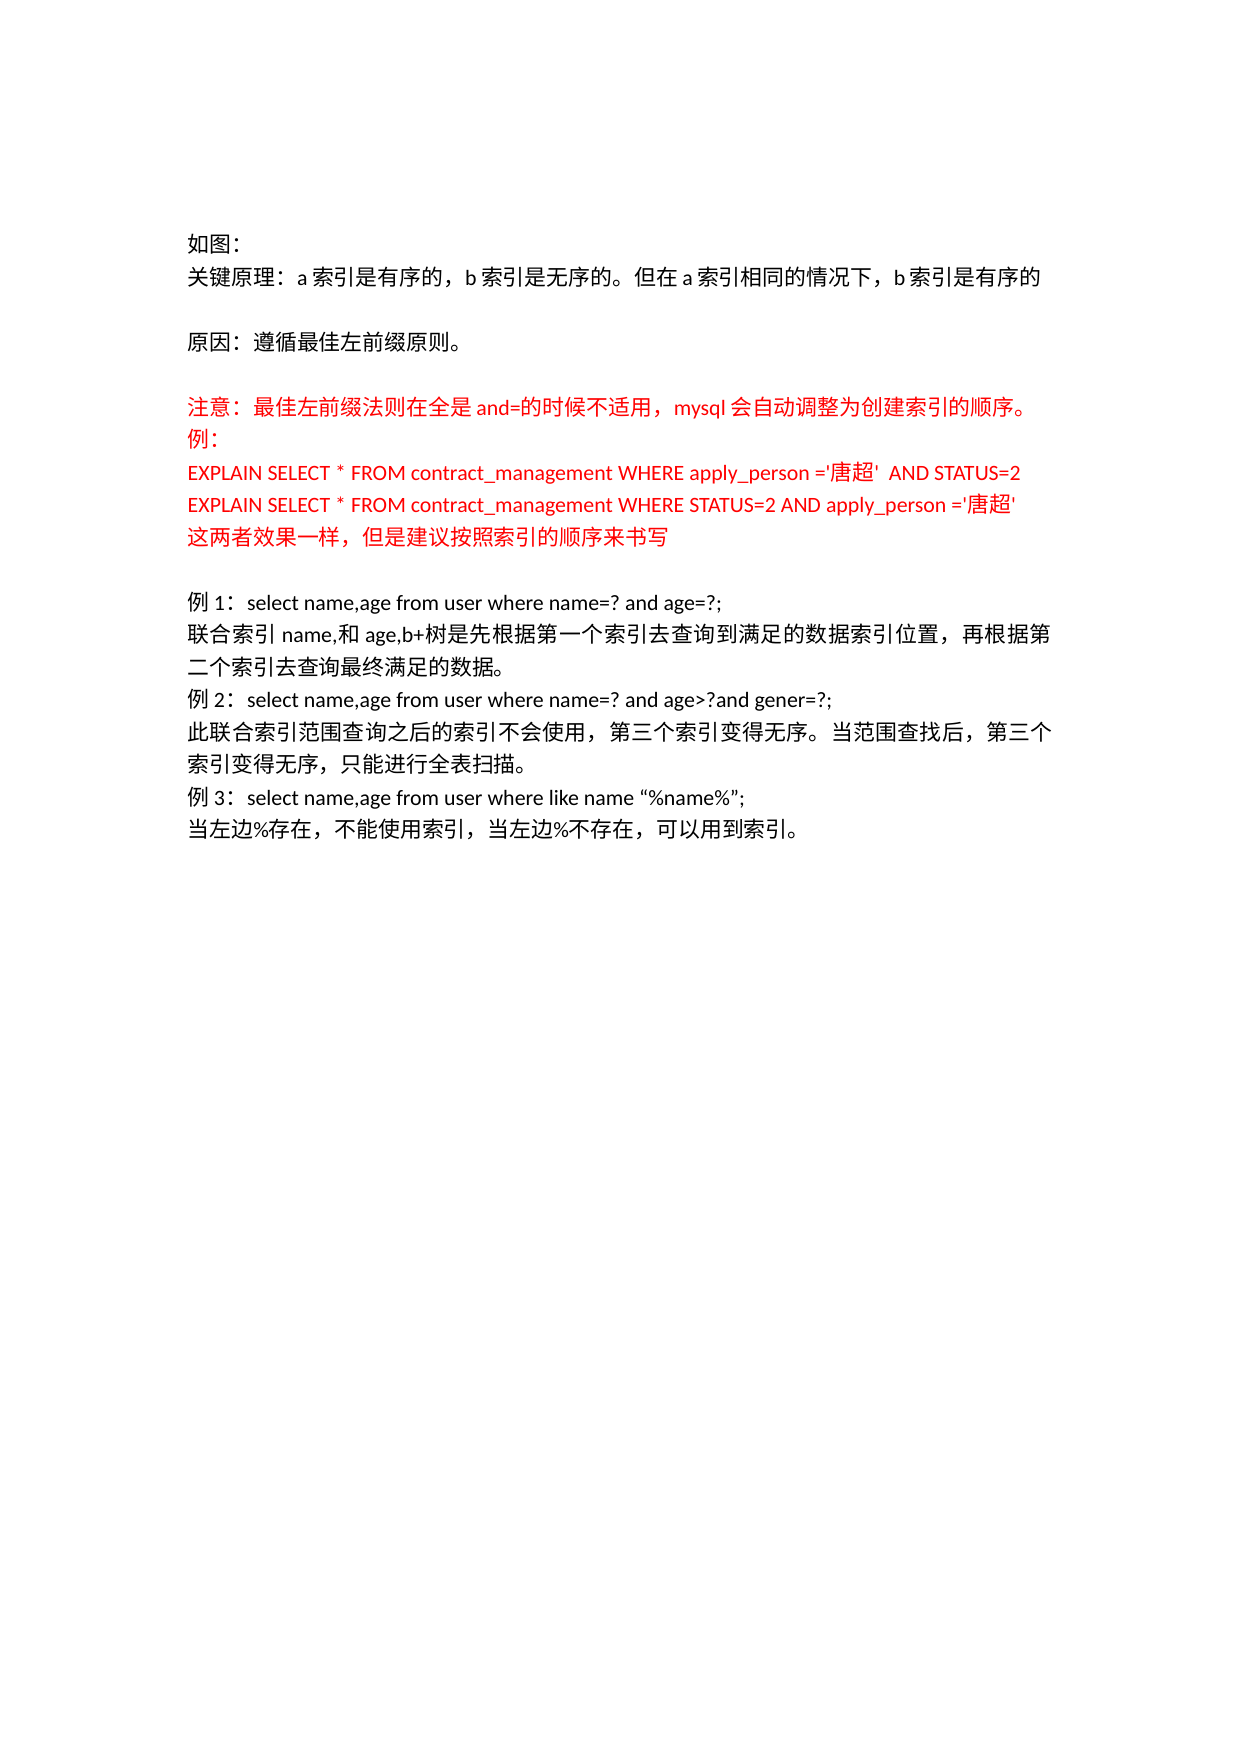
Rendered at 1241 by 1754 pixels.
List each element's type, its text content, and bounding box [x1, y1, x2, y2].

text 原因：遵循最佳左前缀原则。 [187, 324, 1053, 357]
text 例： [187, 422, 1053, 454]
text 关键原理：a索引是有序的，b索引是无序的。但在a索引相同的情况下，b索引是有序的 [187, 259, 1053, 292]
text 注意：最佳左前缀法则在全是and=的时候不适用，mysql会自动调整为创建索引的顺序。 [187, 389, 1053, 422]
text 此联合索引范围查询之后的索引不会使用，第三个索引变得无序。当范围查找后，第三个索引变得无序，只能进行全表扫描。 [187, 714, 1053, 779]
text 例1：select name,age from user where name=? and age=?; [187, 584, 1053, 617]
text EXPLAIN SELECT * FROM contract_management WHERE STATUS=2 AND apply_person ='唐超' [187, 487, 1053, 519]
text 这两者效果一样，但是建议按照索引的顺序来书写 [187, 519, 1053, 552]
text 例3：select name,age from user where like name “%name%”; [187, 779, 1053, 812]
text 如图： [187, 227, 1053, 259]
text 联合索引name,和age,b+树是先根据第一个索引去查询到满足的数据索引位置，再根据第二个索引去查询最终满足的数据。 [187, 617, 1053, 682]
text EXPLAIN SELECT * FROM contract_management WHERE apply_person ='唐超' AND STATUS=2 [187, 454, 1053, 487]
text 例2：select name,age from user where name=? and age>?and gener=?; [187, 682, 1053, 714]
text 当左边%存在，不能使用索引，当左边%不存在，可以用到索引。 [187, 812, 1053, 844]
